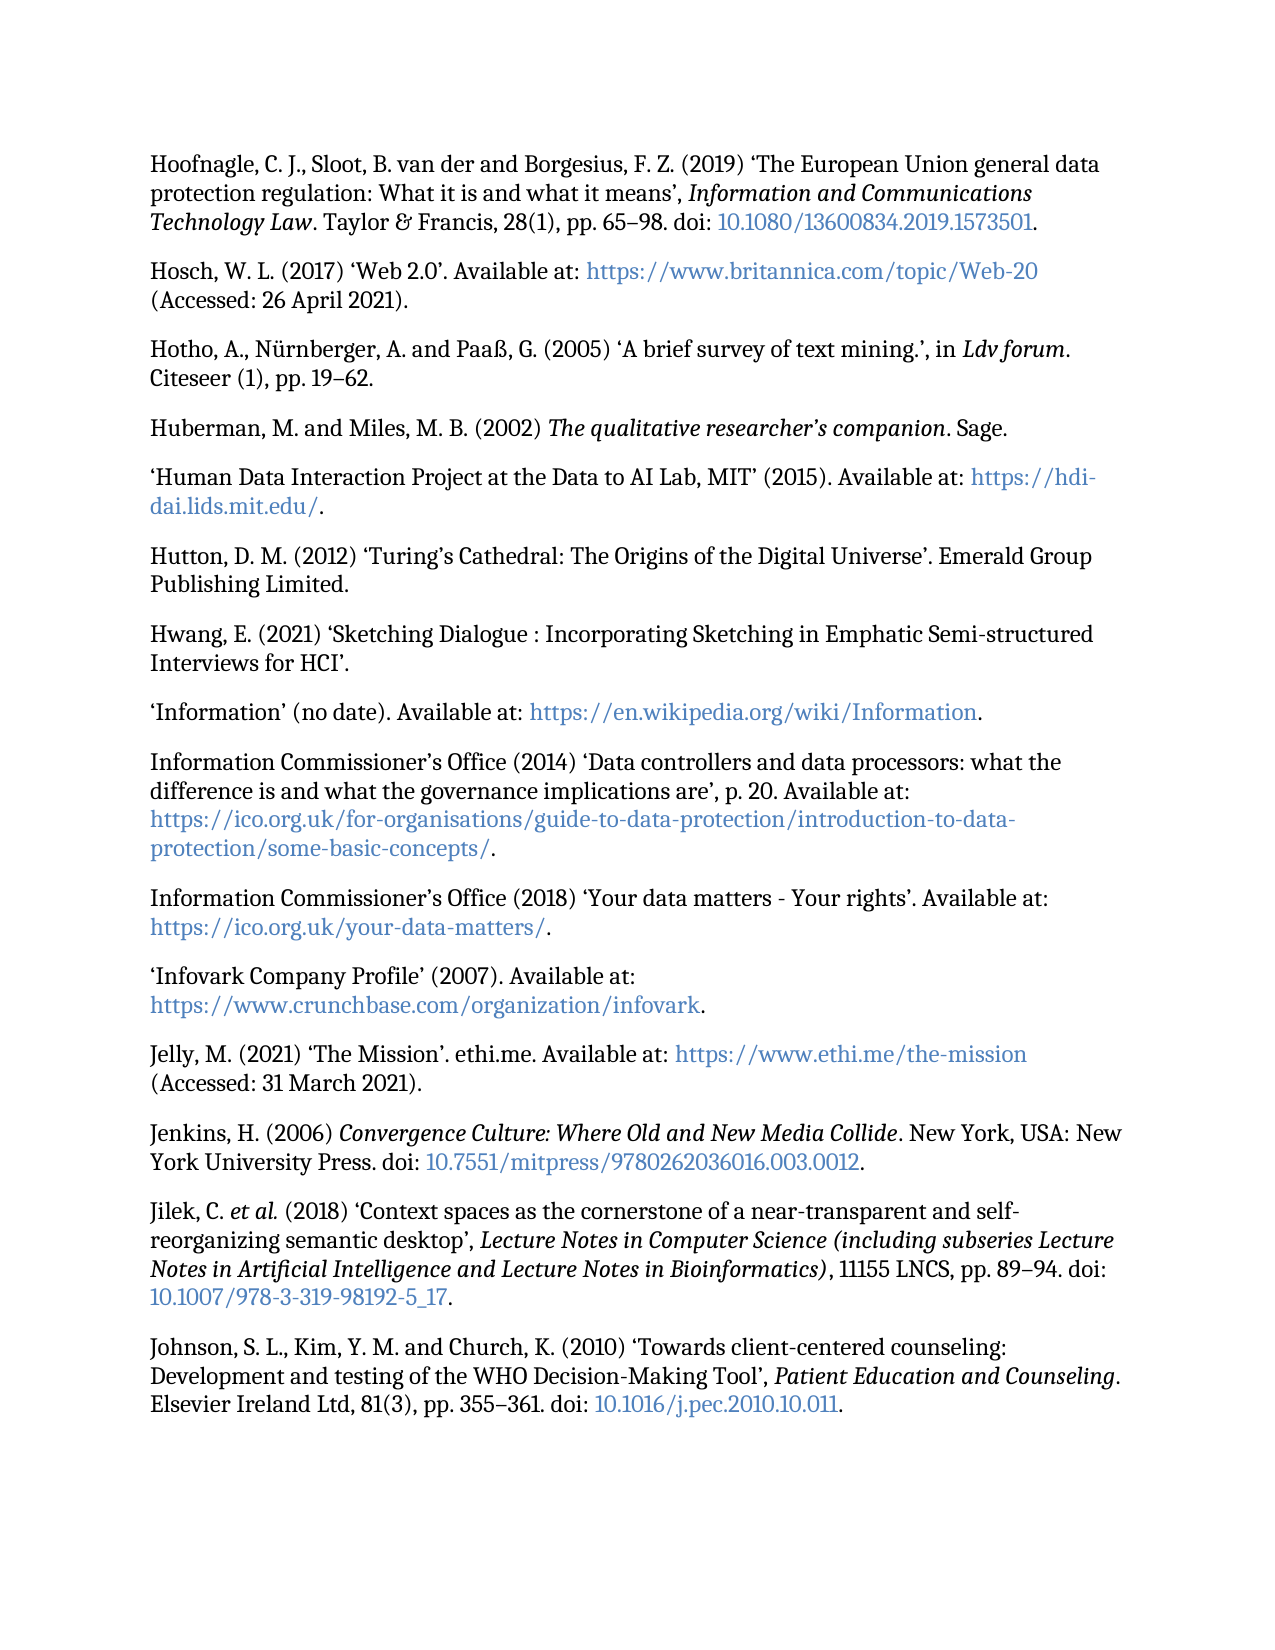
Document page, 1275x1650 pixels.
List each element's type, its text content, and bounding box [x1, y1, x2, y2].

text ‘Human Data Interaction Project at the Data to AI Lab, MIT’ (2015). Available at: https://hdi-dai.lids.mit.edu/. [150, 463, 1125, 521]
text Hotho, A., Nürnberger, A. and Paaß, G. (2005) ‘A brief survey of text mining.’, in Ldv forum. Citeseer (1), pp. 19–62. [150, 335, 1125, 393]
text ‘Information’ (no date). Available at: https://en.wikipedia.org/wiki/Information. [150, 698, 1125, 727]
text Johnson, S. L., Kim, Y. M. and Church, K. (2010) ‘Towards client-centered counseling: Development and testing of the WHO Decision-Making Tool’, Patient Education and Counseling. Elsevier Ireland Ltd, 81(3), pp. 355–361. doi: 10.1016/j.pec.2010.10.011. [150, 1333, 1125, 1419]
text Jilek, C. et al. (2018) ‘Context spaces as the cornerstone of a near-transparent and self-reorganizing semantic desktop’, Lecture Notes in Computer Science (including subseries Lecture Notes in Artificial Intelligence and Lecture Notes in Bioinformatics), 11155 LNCS, pp. 89–94. doi: 10.1007/978-3-319-98192-5_17. [150, 1197, 1125, 1312]
text ‘Infovark Company Profile’ (2007). Available at: https://www.crunchbase.com/organization/infovark. [150, 962, 1125, 1019]
text Hwang, E. (2021) ‘Sketching Dialogue : Incorporating Sketching in Emphatic Semi-structured Interviews for HCI’. [150, 620, 1125, 677]
text Jelly, M. (2021) ‘The Mission’. ethi.me. Available at: https://www.ethi.me/the-mission (Accessed: 31 March 2021). [150, 1040, 1125, 1098]
text Hosch, W. L. (2017) ‘Web 2.0’. Available at: https://www.britannica.com/topic/Web-20 (Accessed: 26 April 2021). [150, 257, 1125, 314]
text Huberman, M. and Miles, M. B. (2002) The qualitative researcher’s companion. Sage. [150, 414, 1125, 442]
text Hutton, D. M. (2012) ‘Turing’s Cathedral: The Origins of the Digital Universe’. Emerald Group Publishing Limited. [150, 542, 1125, 599]
text Information Commissioner’s Office (2018) ‘Your data matters - Your rights’. Available at: https://ico.org.uk/your-data-matters/. [150, 884, 1125, 941]
text Jenkins, H. (2006) Convergence Culture: Where Old and New Media Collide. New York, USA: New York University Press. doi: 10.7551/mitpress/9780262036016.003.0012. [150, 1119, 1125, 1176]
text Information Commissioner’s Office (2014) ‘Data controllers and data processors: what the difference is and what the governance implications are’, p. 20. Available at: https://ico.org.uk/for-organisations/guide-to-data-protection/introduction-to-data-protection/some-basic-concepts/. [150, 748, 1125, 863]
text Hoofnagle, C. J., Sloot, B. van der and Borgesius, F. Z. (2019) ‘The European Union general data protection regulation: What it is and what it means’, Information and Communications Technology Law. Taylor & Francis, 28(1), pp. 65–98. doi: 10.1080/13600834.2019.1573501. [150, 150, 1125, 236]
